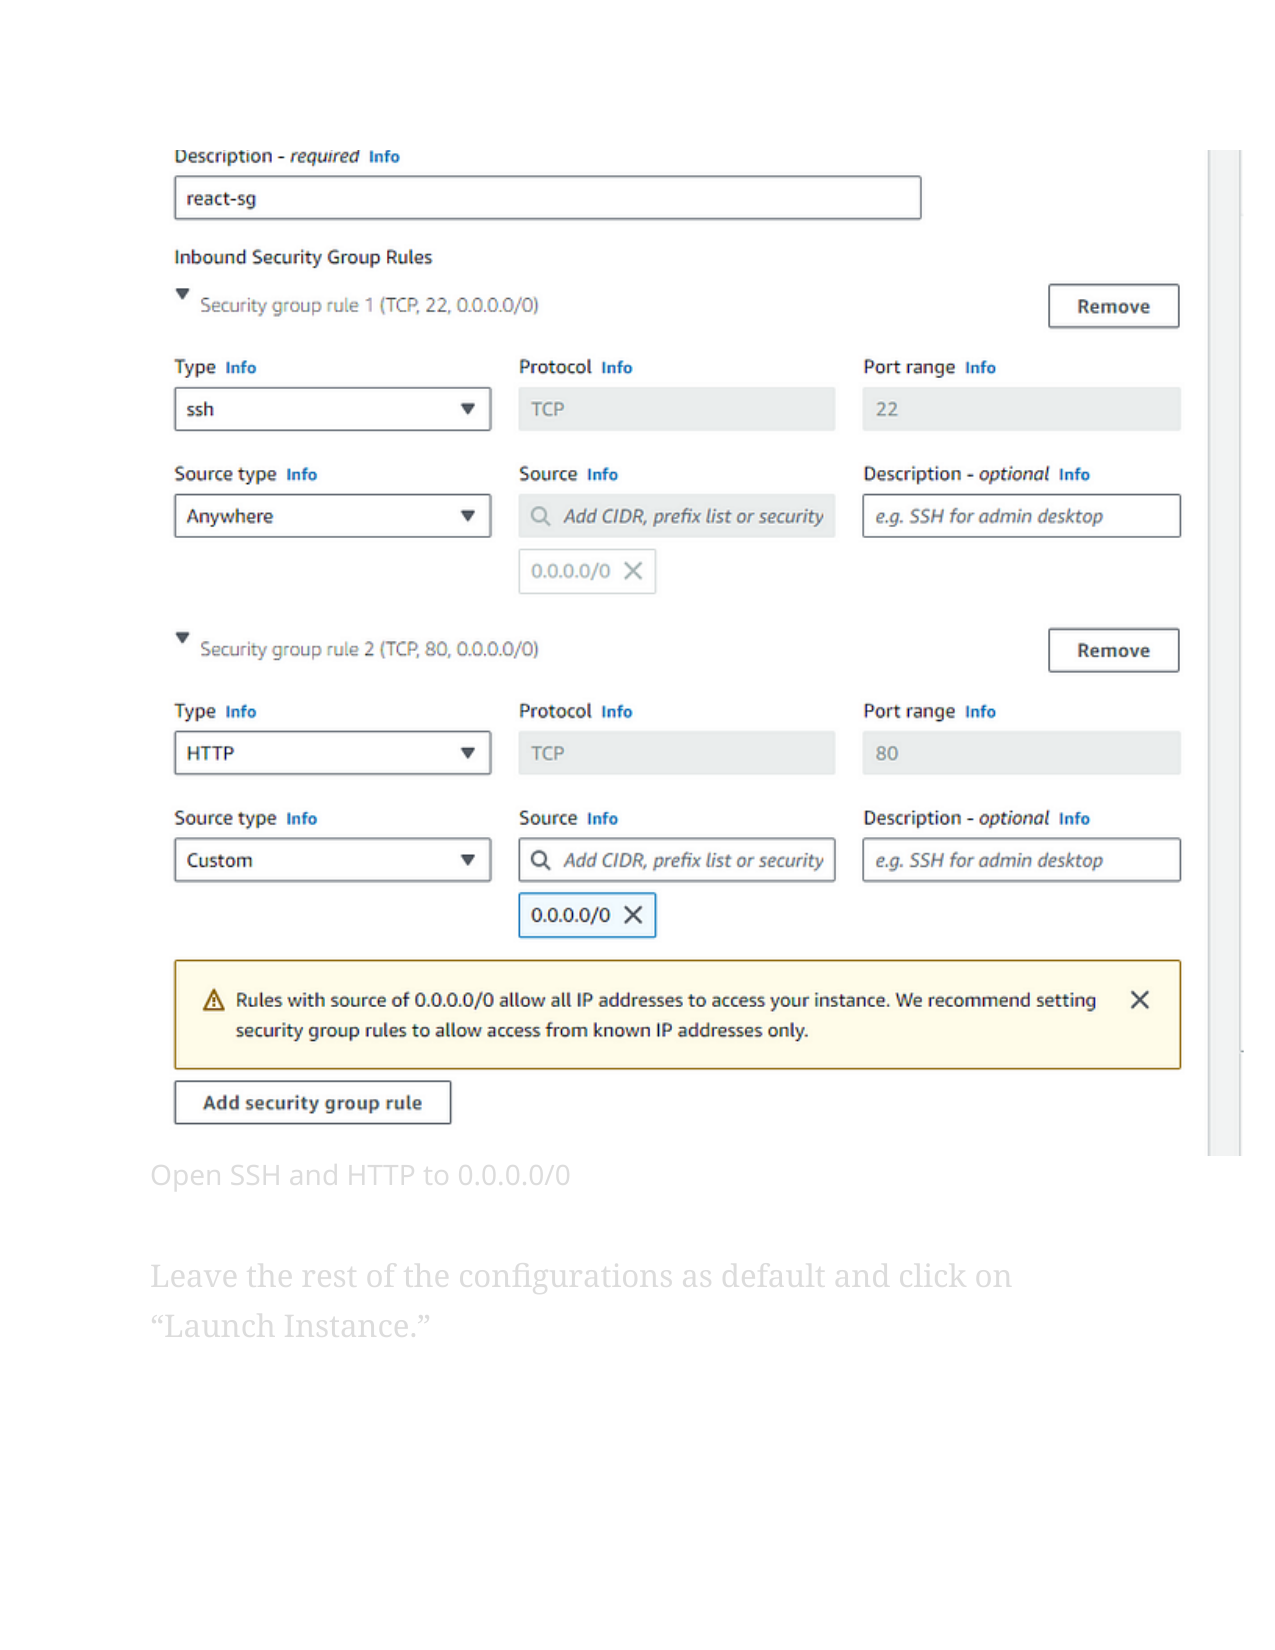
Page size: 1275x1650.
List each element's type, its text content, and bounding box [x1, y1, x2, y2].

text Leave the rest of the configurations as default and click on “Launch Instance.” [150, 1247, 1125, 1347]
picture [150, 150, 1244, 1156]
text Open SSH and HTTP to 0.0.0.0/0 [150, 1156, 1125, 1193]
